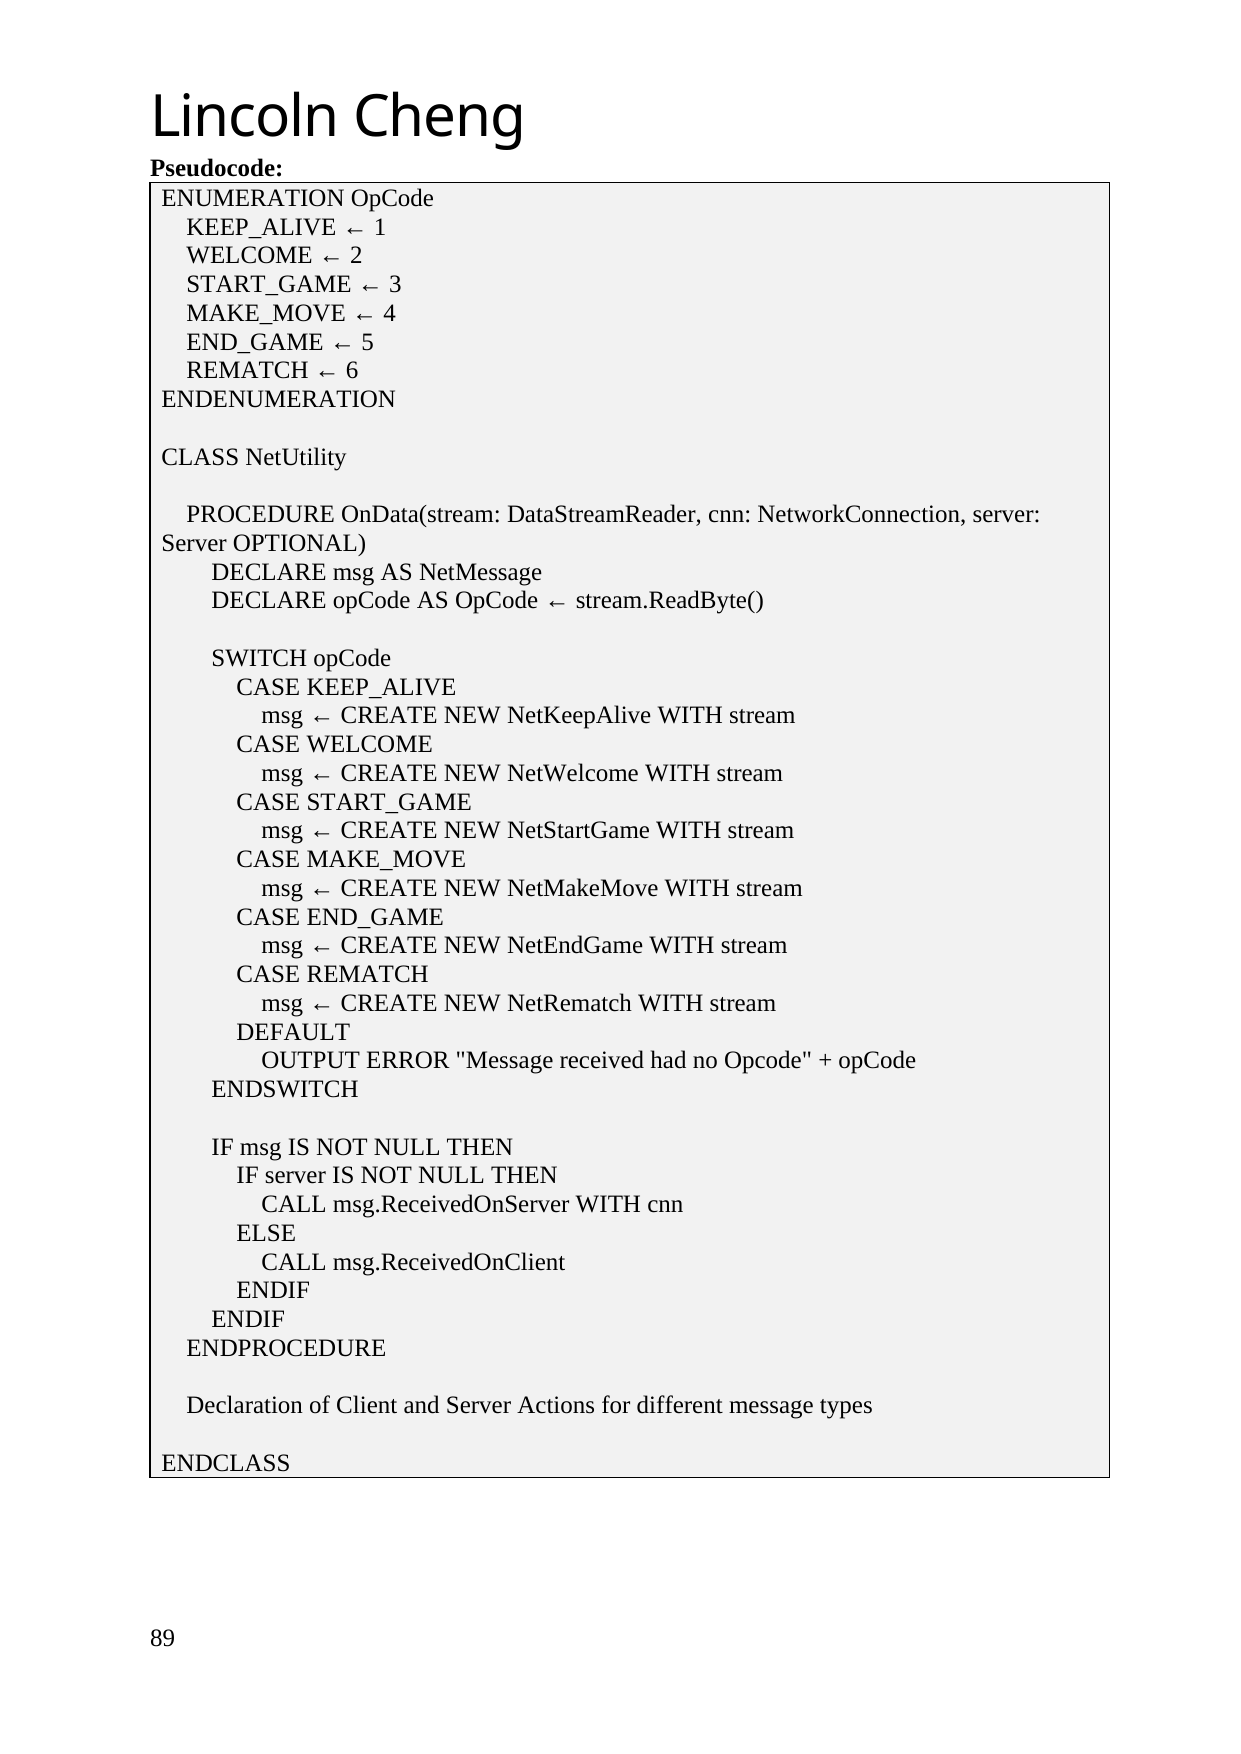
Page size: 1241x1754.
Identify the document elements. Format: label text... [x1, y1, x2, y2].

text Pseudocode: [150, 153, 1090, 182]
table_header ENUMERATION OpCode KEEP_ALIVE ← 1 WELCOME ← 2 START_GAME ← 3 MAKE_MOVE ← 4 END_GAME ← 5 REMATCH ← 6 ENDENUMERATION CLASS NetUtility PROCEDURE OnData(stream: DataStreamReader, cnn: NetworkConnection, server: Server OPTIONAL) DECLARE msg AS NetMessage DECLARE opCode AS OpCode ← stream.ReadByte() SWITCH opCode CASE KEEP_ALIVE msg ← CREATE NEW NetKeepAlive WITH stream CASE WELCOME msg ← CREATE NEW NetWelcome WITH stream CASE START_GAME msg ← CREATE NEW NetStartGame WITH stream CASE MAKE_MOVE msg ← CREATE NEW NetMakeMove WITH stream CASE END_GAME msg ← CREATE NEW NetEndGame WITH stream CASE REMATCH msg ← CREATE NEW NetRematch WITH stream DEFAULT OUTPUT ERROR "Message received had no Opcode" + opCode ENDSWITCH IF msg IS NOT NULL THEN IF server IS NOT NULL THEN CALL msg.ReceivedOnServer WITH cnn ELSE CALL msg.ReceivedOnClient ENDIF ENDIF ENDPROCEDURE Declaration of Client and Server Actions for different message types ENDCLASS [151, 183, 1109, 1477]
